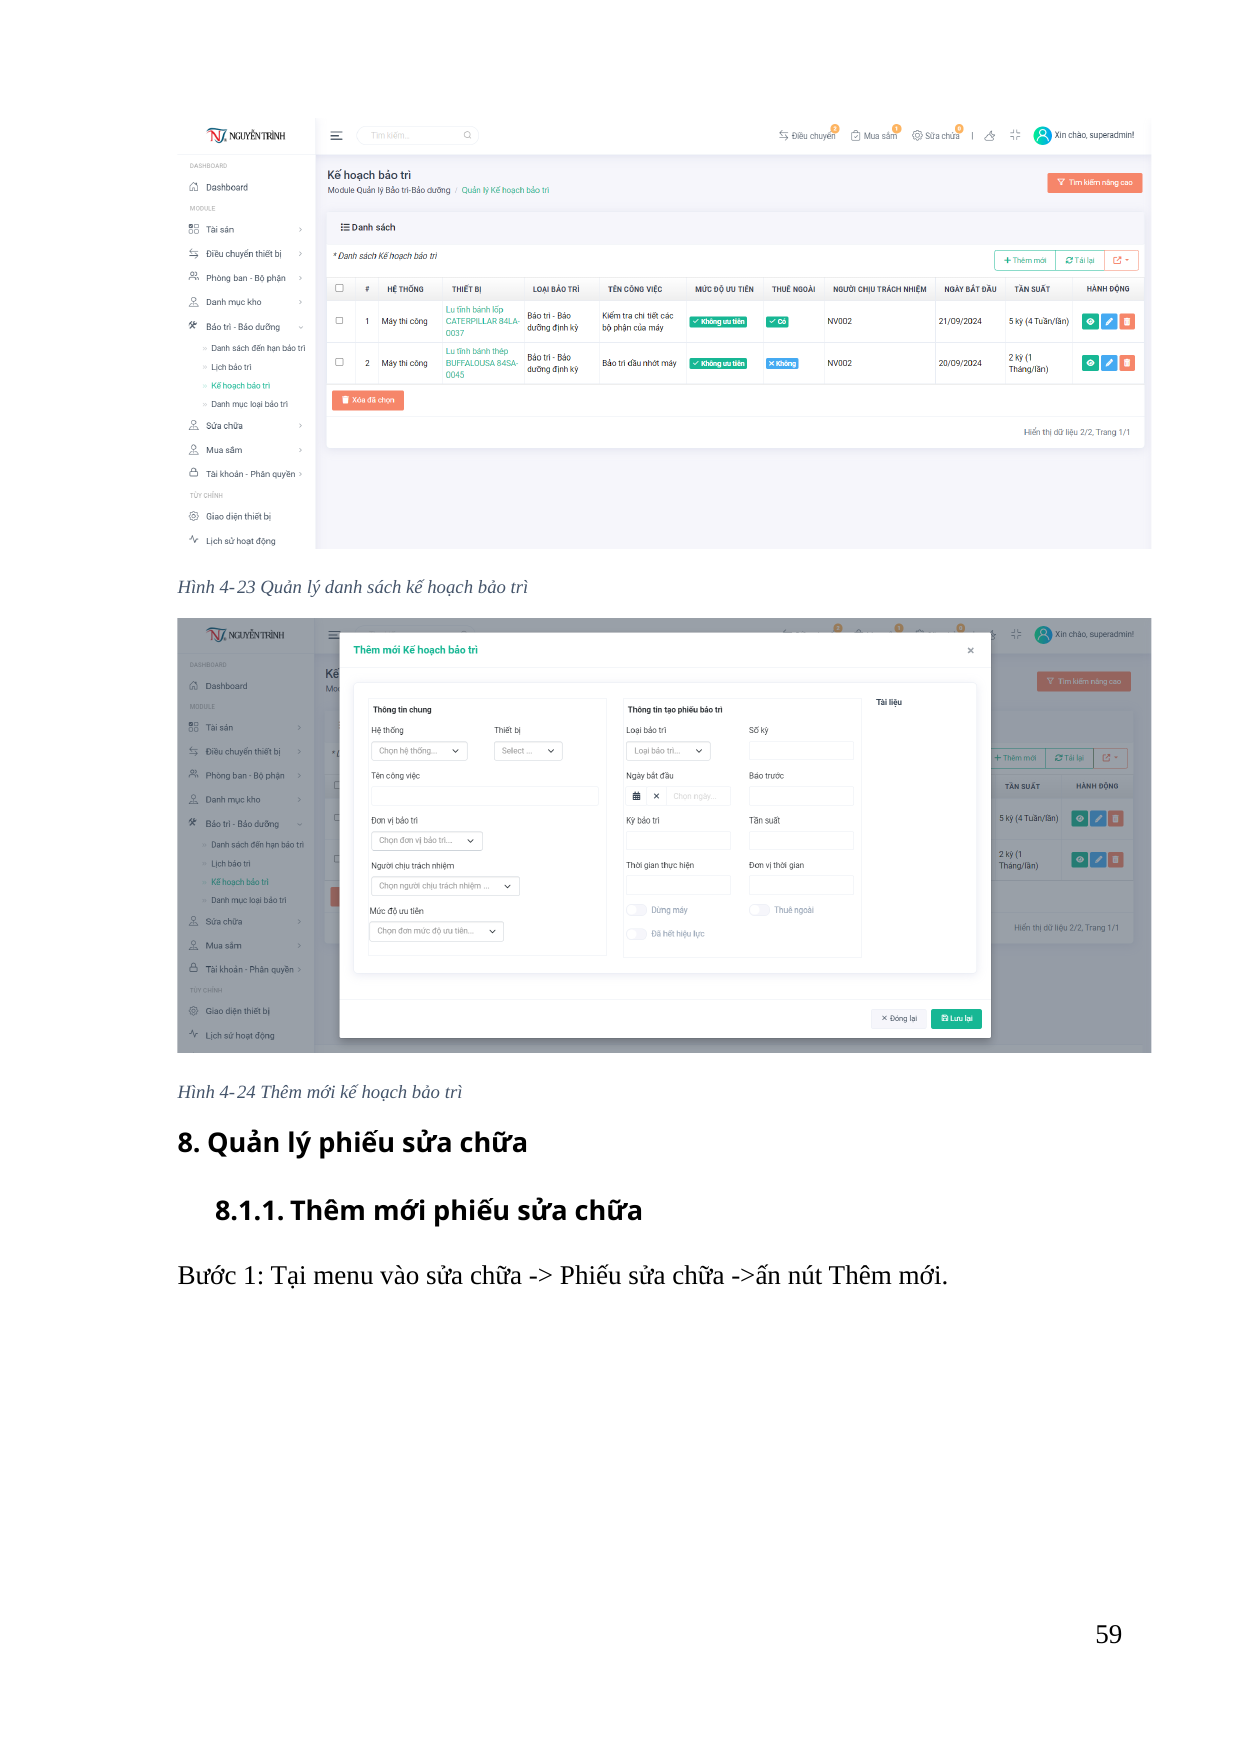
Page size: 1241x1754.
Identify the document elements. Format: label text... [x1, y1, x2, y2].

subtitle Quản lý phiếu sửa chữa [177, 1123, 1122, 1160]
picture [177, 618, 1152, 1053]
picture [177, 118, 1152, 549]
text Bước 1: Tại menu vào sửa chữa -> Phiếu sửa chữa ->ấn nút Thêm mới. [177, 1259, 1122, 1290]
subtitle Thêm mới phiếu sửa chữa [215, 1191, 1122, 1228]
